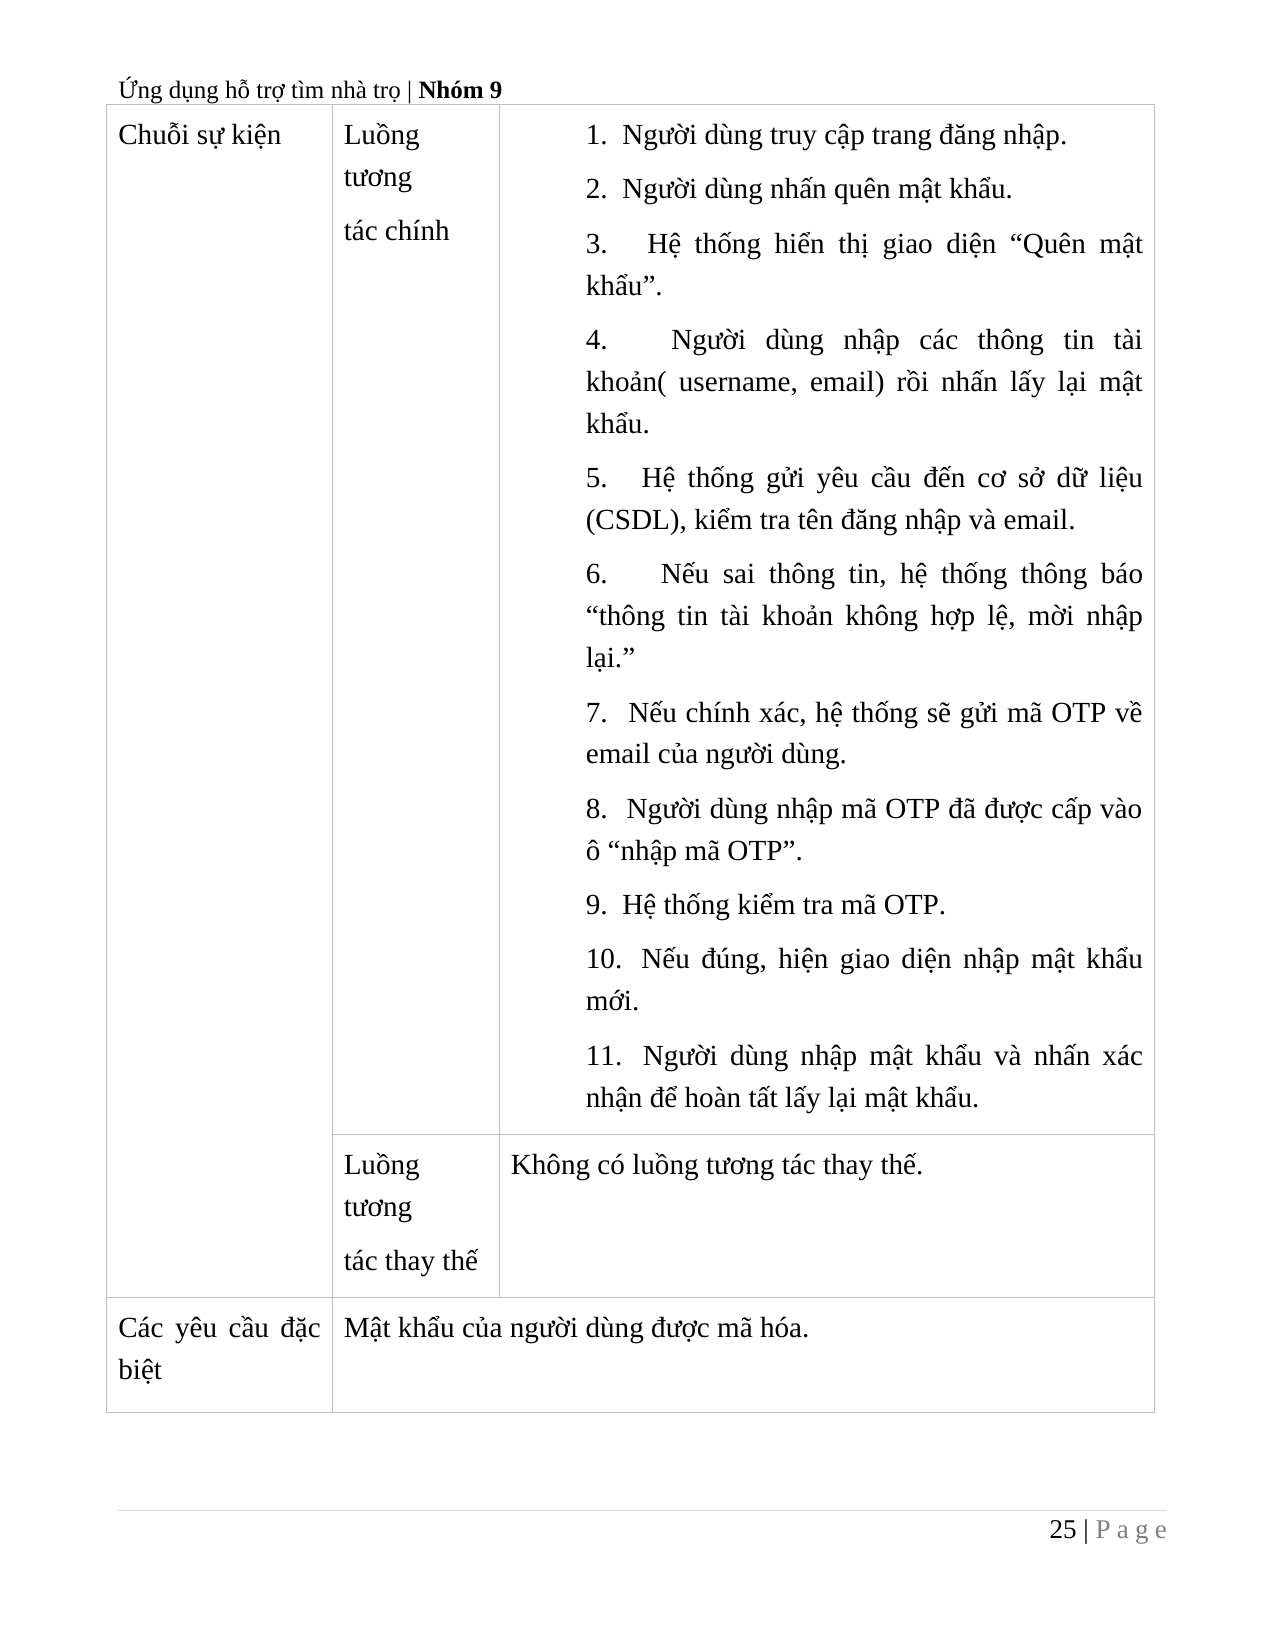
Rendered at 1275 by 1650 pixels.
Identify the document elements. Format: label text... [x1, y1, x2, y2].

table_cell Các yêu cầu đặc biệt [107, 1298, 332, 1412]
table_cell Không có luồng tương tác thay thế. [500, 1135, 1154, 1297]
table_cell 1. Người dùng truy cập trang đăng nhập. 2. Người dùng nhấn quên mật khẩu. 3. Hệ thống hiển thị giao diện “Quên mật khẩu”. 4. Người dùng nhập các thông tin tài khoản( username, email) rồi nhấn lấy lại mật khẩu. 5. Hệ thống gửi yêu cầu đến cơ sở dữ liệu (CSDL), kiểm tra tên đăng nhập và email. 6. Nếu sai thông tin, hệ thống thông báo “thông tin tài khoản không hợp lệ, mời nhập lại.” 7. Nếu chính xác, hệ thống sẽ gửi mã OTP về email của người dùng. 8. Người dùng nhập mã OTP đã được cấp vào ô “nhập mã OTP”. 9. Hệ thống kiểm tra mã OTP. 10. Nếu đúng, hiện giao diện nhập mật khẩu mới. 11. Người dùng nhập mật khẩu và nhấn xác nhận để hoàn tất lấy lại mật khẩu. [500, 105, 1154, 1133]
table_cell Chuỗi sự kiện [107, 105, 332, 1297]
table_cell Luồng tương tác thay thế [333, 1135, 499, 1297]
table_cell Mật khẩu của người dùng được mã hóa. [333, 1298, 1154, 1412]
table_cell Luồng tương tác chính [333, 105, 499, 1133]
